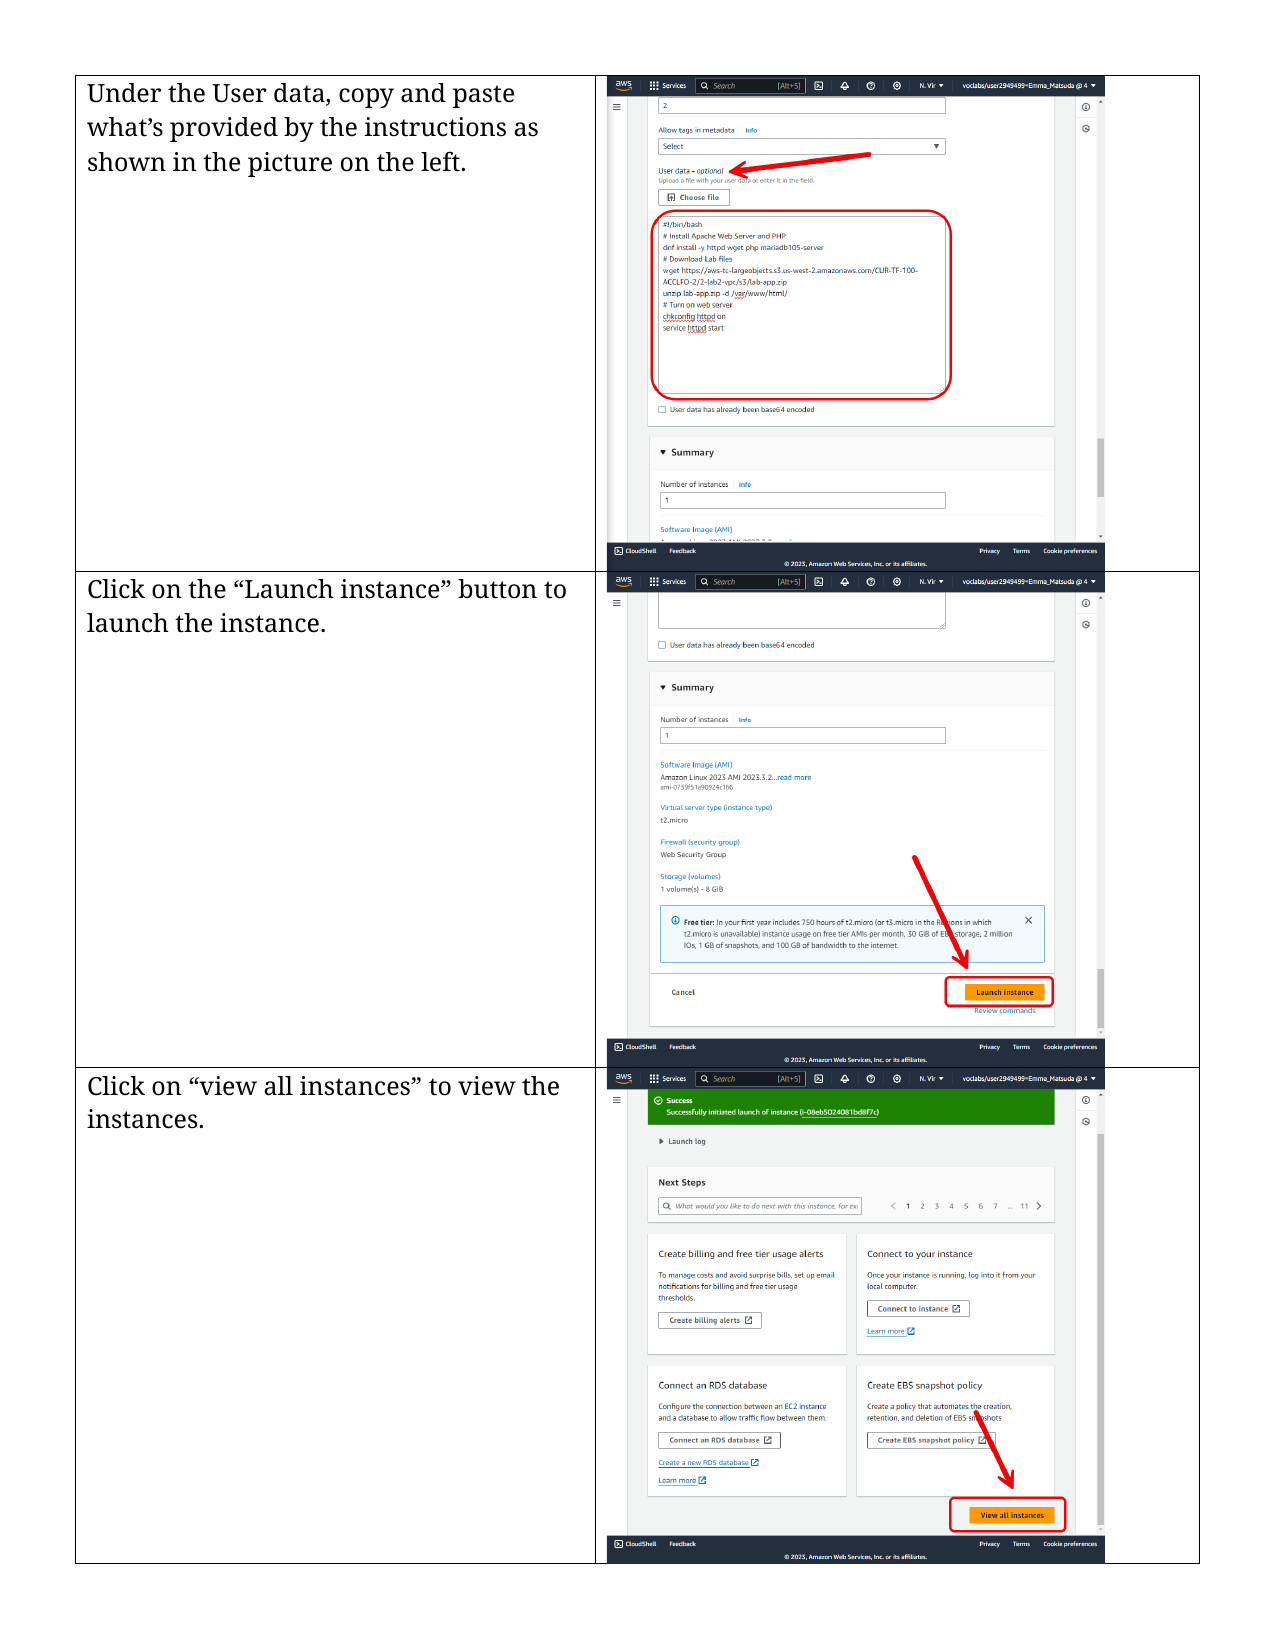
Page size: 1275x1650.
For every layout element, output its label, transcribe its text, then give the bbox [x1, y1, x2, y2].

picture [606, 572, 1105, 1067]
table_cell [1105, 572, 1199, 1067]
table_cell [596, 1068, 606, 1563]
table_cell [1105, 1068, 1199, 1563]
table_cell Click on the “Launch instance” button to launch the instance. [76, 572, 595, 1067]
picture [606, 76, 1105, 571]
table_cell Click on “view all instances” to view the instances. [76, 1068, 595, 1563]
table_cell [596, 572, 606, 1067]
table_cell Under the User data, copy and paste what’s provided by the instructions as shown in the picture on the left. [76, 76, 595, 571]
table_cell [596, 76, 606, 571]
table_cell [1105, 76, 1199, 571]
picture [606, 1068, 1105, 1564]
